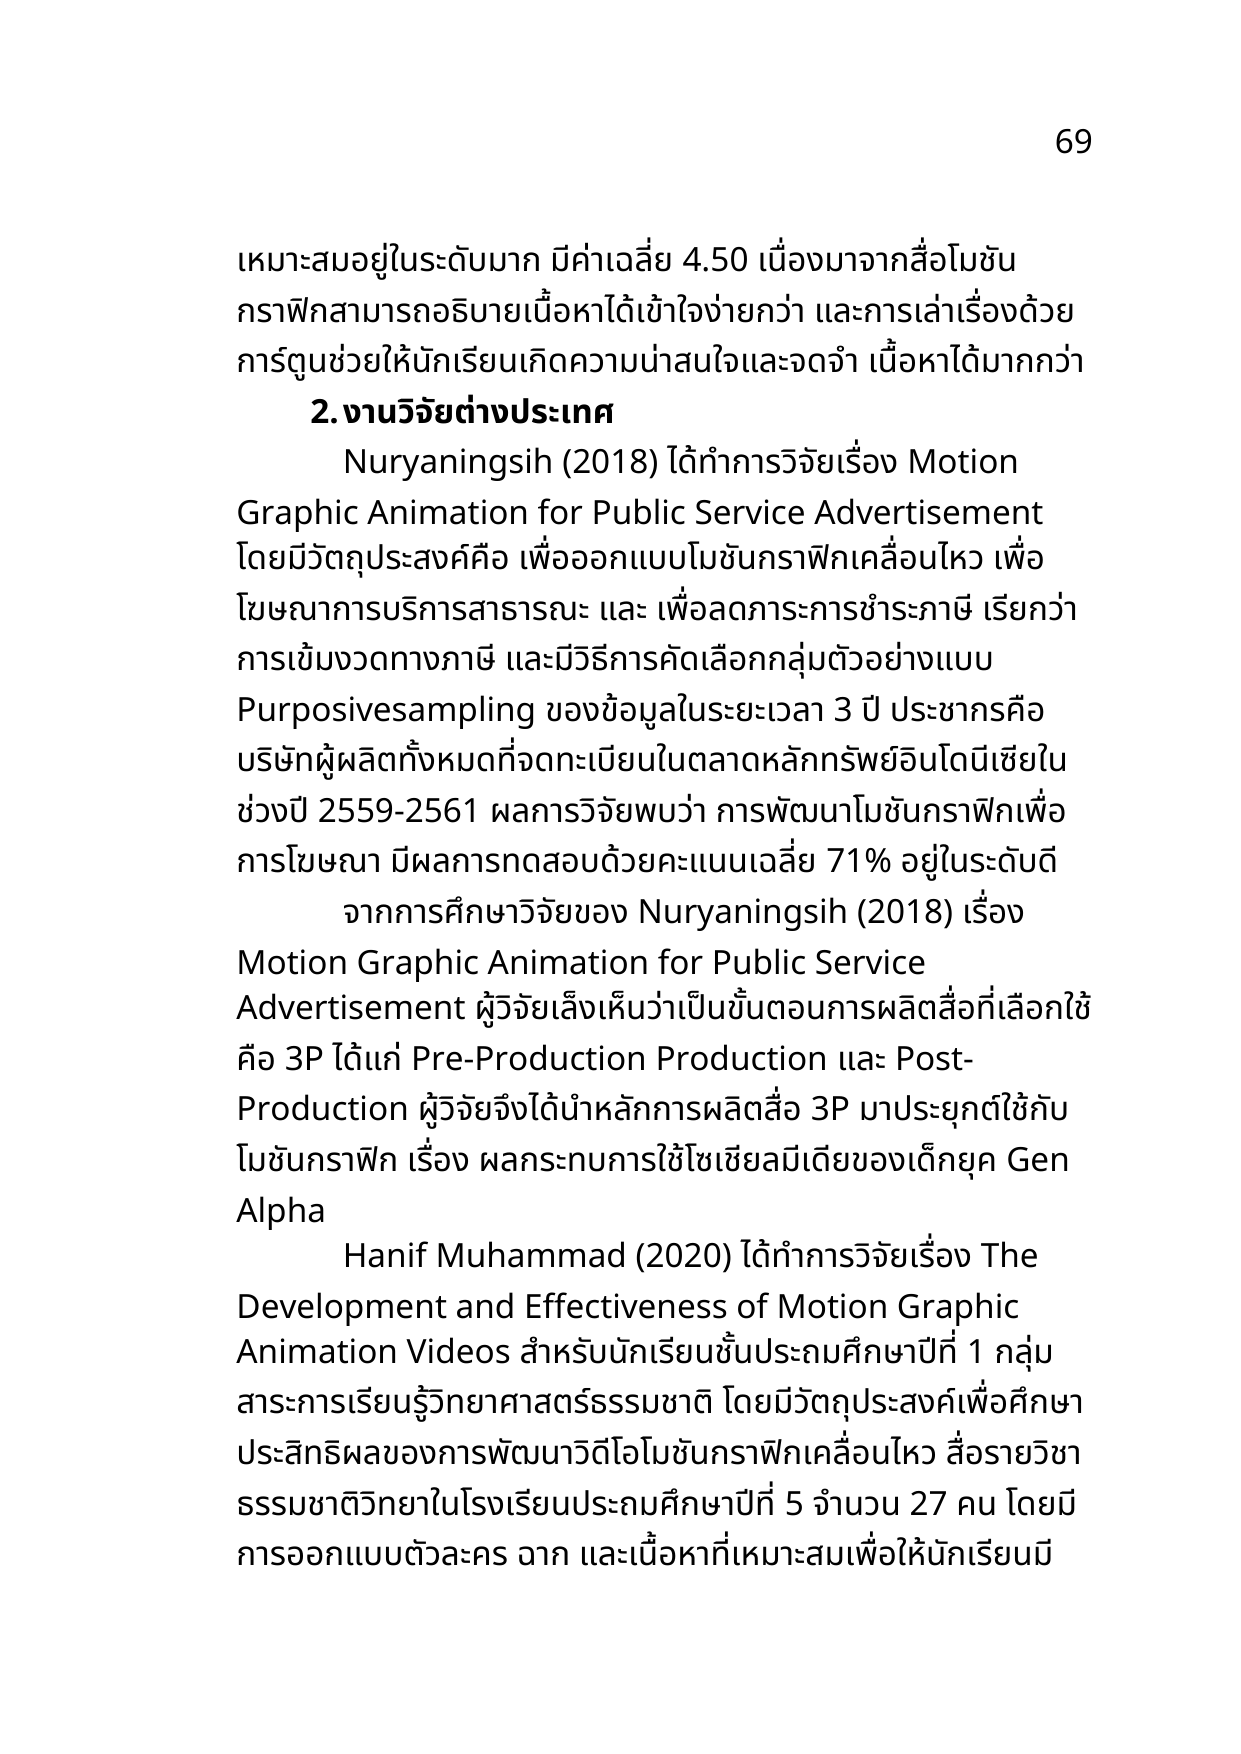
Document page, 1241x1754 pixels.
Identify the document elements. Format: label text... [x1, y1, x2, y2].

text 2. งานวิจัยต่างประเทศ [236, 388, 1092, 438]
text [236, 236, 1092, 388]
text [236, 1232, 1092, 1580]
text Nuryaningsih (2018) ได้ทำการวิจัยเรื่อง Motion Graphic Animation for Public Service Advertisement โดยมีวัตถุประสงค์คือ เพื่อออกแบบโมชันกราฟิกเคลื่อนไหว เพื่อโฆษณาการบริการสาธารณะ และ เพื่อลดภาระการชําระภาษี เรียกว่า การเข้มงวดทางภาษี และมีวิธีการคัดเลือกกลุ่มตัวอย่างแบบ Purposivesampling ของข้อมูลในระยะเวลา 3 ปี ประชากรคือ บริษัทผู้ผลิตทั้งหมดที่จดทะเบียนในตลาดหลักทรัพย์อินโดนีเซียในช่วงปี 2559-2561 ผลการวิจัยพบว่า การพัฒนาโมชันกราฟิกเพื่อการโฆษณา มีผลการทดสอบด้วยคะแนนเฉลี่ย 71% อยู่ในระดับดี [236, 438, 1092, 888]
text จากการศึกษาวิจัยของ Nuryaningsih (2018) เรื่อง Motion Graphic Animation for Public Service Advertisement ผู้วิจัยเล็งเห็นว่าเป็นขั้นตอนการผลิตสื่อที่เลือกใช้คือ 3P ได้แก่ Pre-Production Production และ Post-Production ผู้วิจัยจึงได้นําหลักการผลิตสื่อ 3P มาประยุกต์ใช้กับโมชันกราฟิก เรื่อง ผลกระทบการใช้โซเชียลมีเดียของเด็กยุค Gen Alpha [236, 888, 1092, 1232]
